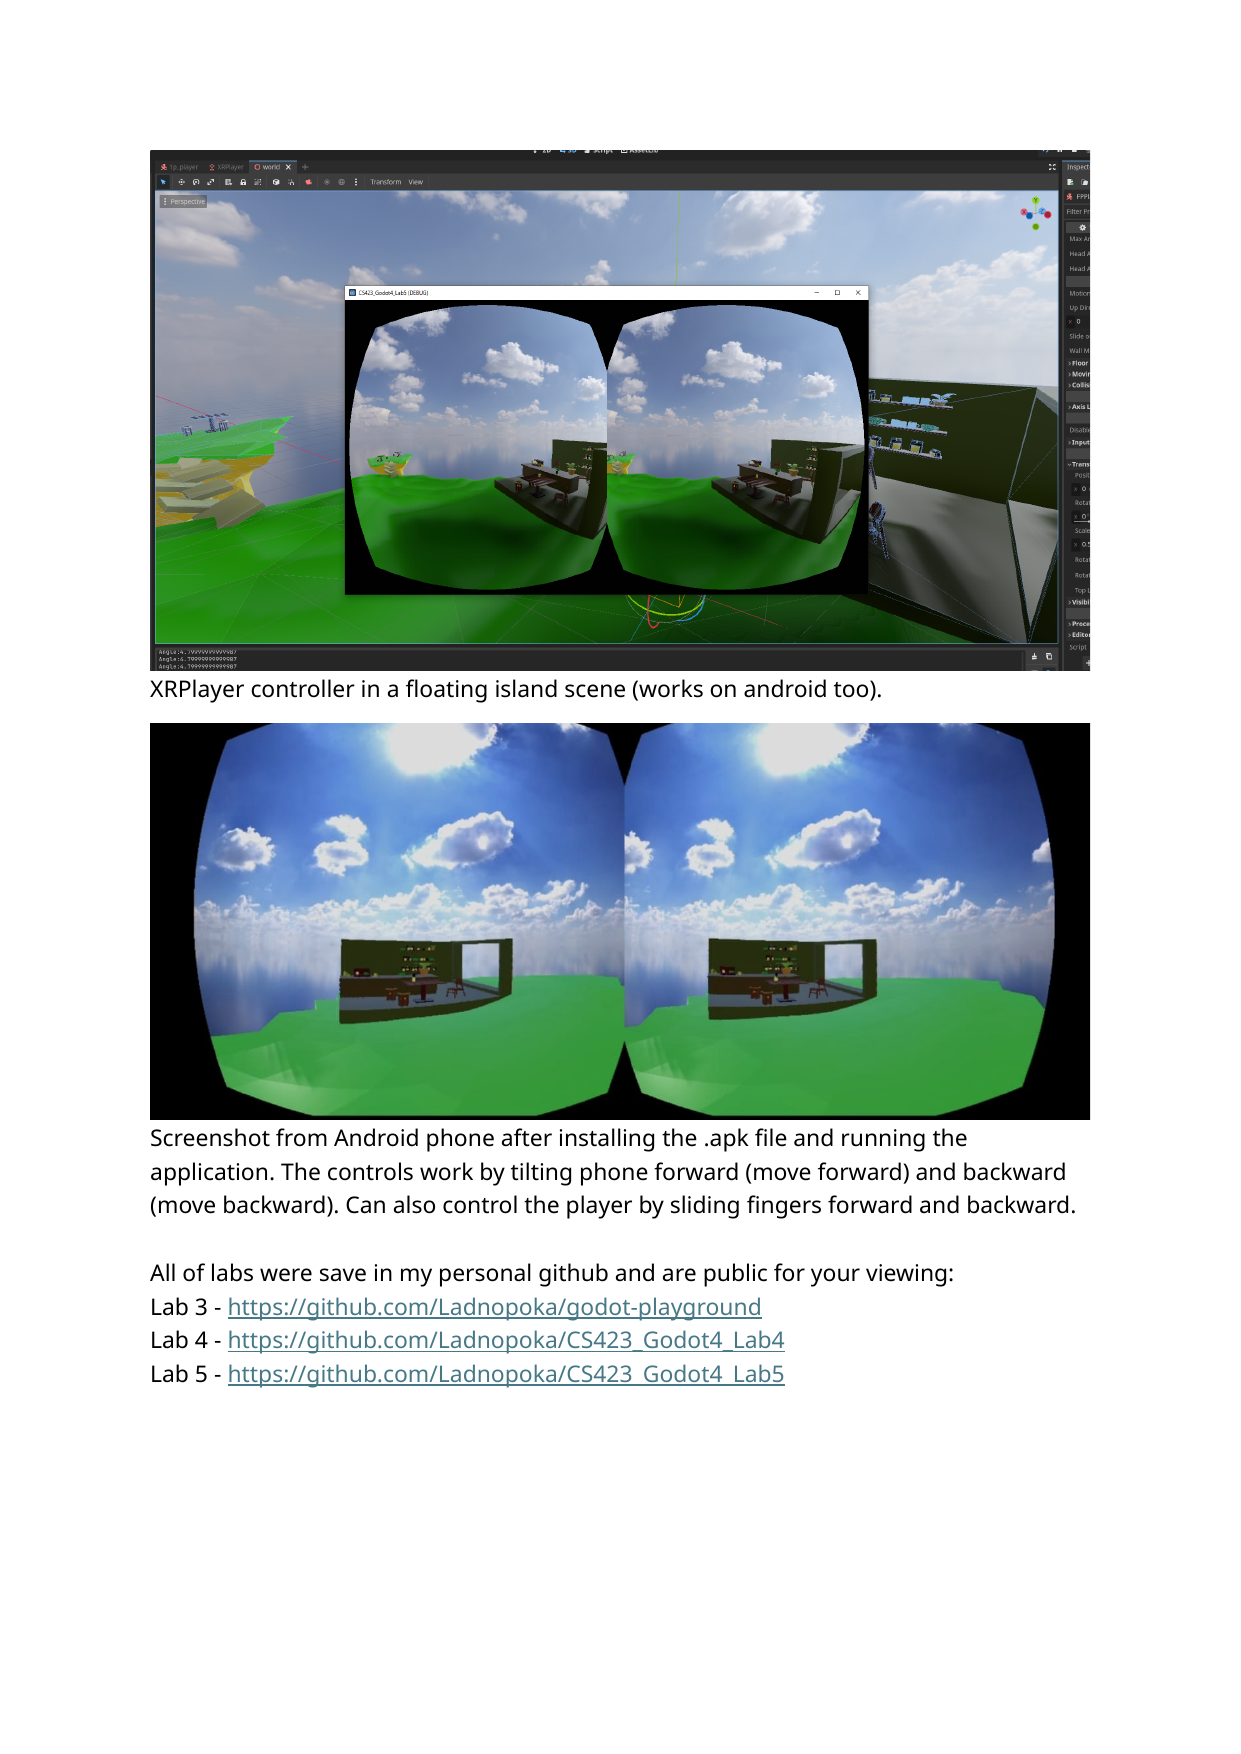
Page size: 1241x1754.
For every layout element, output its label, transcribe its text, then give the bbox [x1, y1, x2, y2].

text Screenshot from Android phone after installing the .apk file and running the application. The controls work by tilting phone forward (move forward) and backward (move backward). Can also control the player by sliding fingers forward and backward. All of labs were save in my personal github and are public for your viewing: Lab 3 - https://github.com/Ladnopoka/godot-playground Lab 4 - https://github.com/Ladnopoka/CS423_Godot4_Lab4 Lab 5 - https://github.com/Ladnopoka/CS423_Godot4_Lab5 [150, 1120, 1090, 1389]
text XRPlayer controller in a floating island scene (works on android too). [150, 671, 1090, 704]
picture [150, 150, 1091, 671]
picture [150, 723, 1091, 1120]
